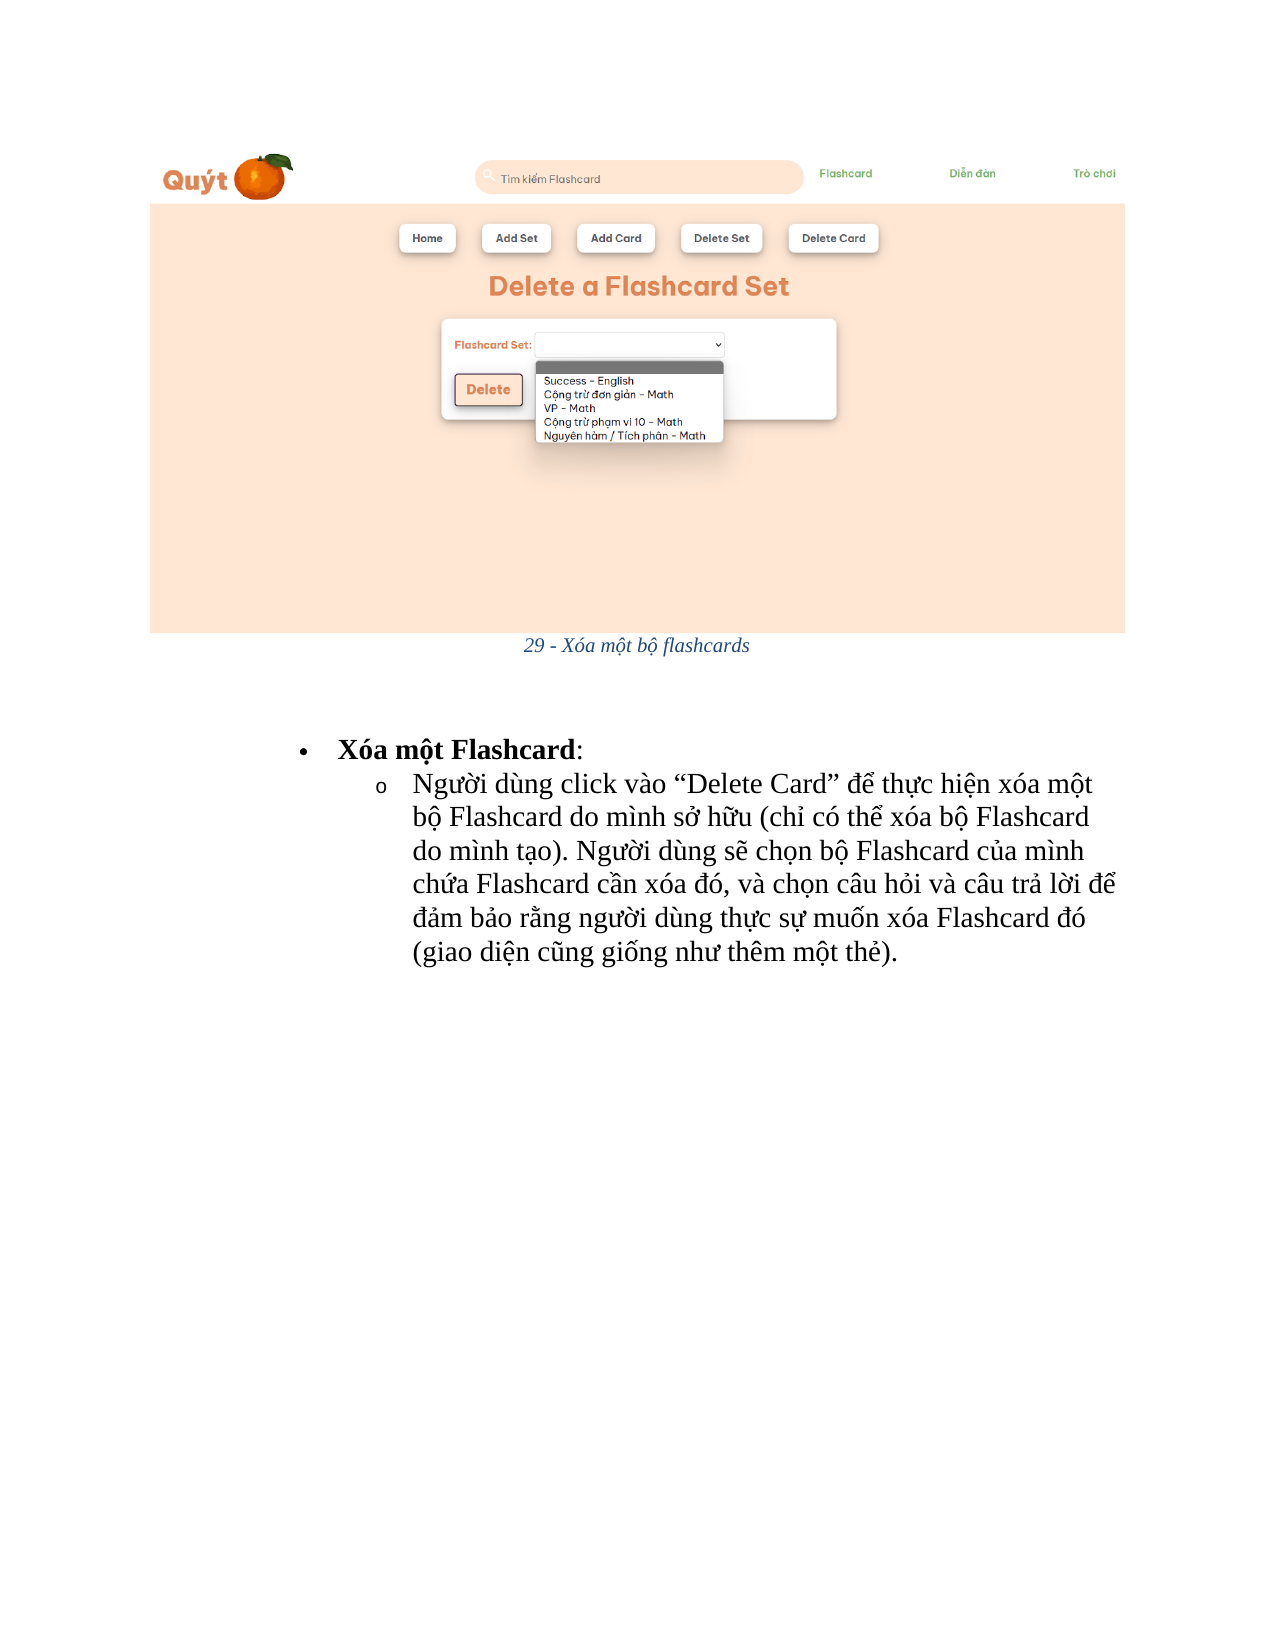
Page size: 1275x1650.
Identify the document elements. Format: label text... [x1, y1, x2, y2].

list Người dùng click vào “Delete Card” để thực hiện xóa một bộ Flashcard do mình sở hữu (chỉ có thể xóa bộ Flashcard do mình tạo). Người dùng sẽ chọn bộ Flashcard của mình chứa Flashcard cần xóa đó, và chọn câu hỏi và câu trả lời để đảm bảo rằng người dùng thực sự muốn xóa Flashcard đó (giao diện cũng giống như thêm một thẻ). [375, 766, 1125, 967]
picture [150, 150, 1125, 633]
text 29 - Xóa một bộ flashcards [150, 633, 1125, 657]
list Xóa một Flashcard: [300, 732, 1125, 766]
